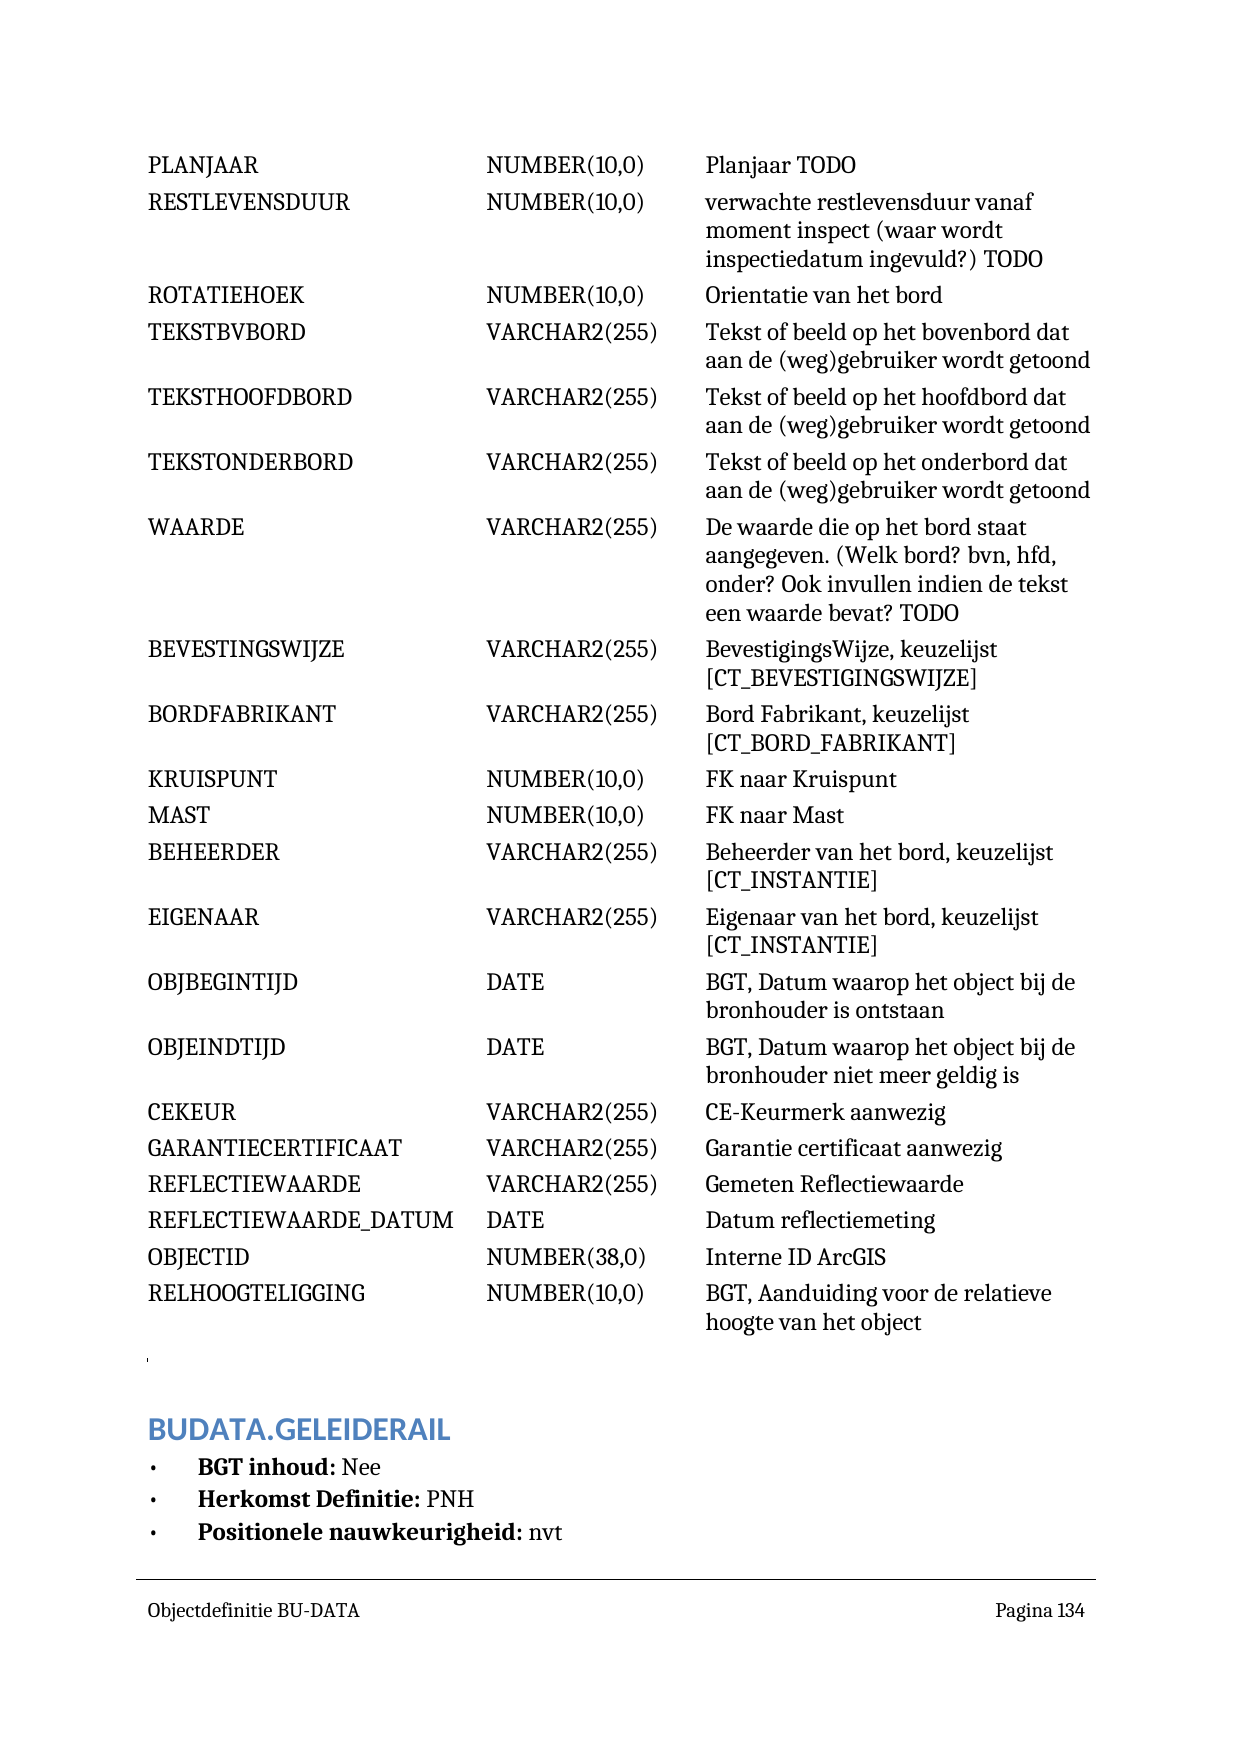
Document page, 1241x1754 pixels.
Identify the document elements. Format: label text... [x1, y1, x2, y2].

list BGT inhoud: Nee [148, 1453, 1093, 1482]
subtitle BUDATA.GELEIDERAIL [148, 1408, 1093, 1449]
list Positionele nauwkeurigheid: nvt [148, 1518, 1093, 1547]
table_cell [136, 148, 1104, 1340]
list Herkomst Definitie: PNH [148, 1485, 1093, 1514]
